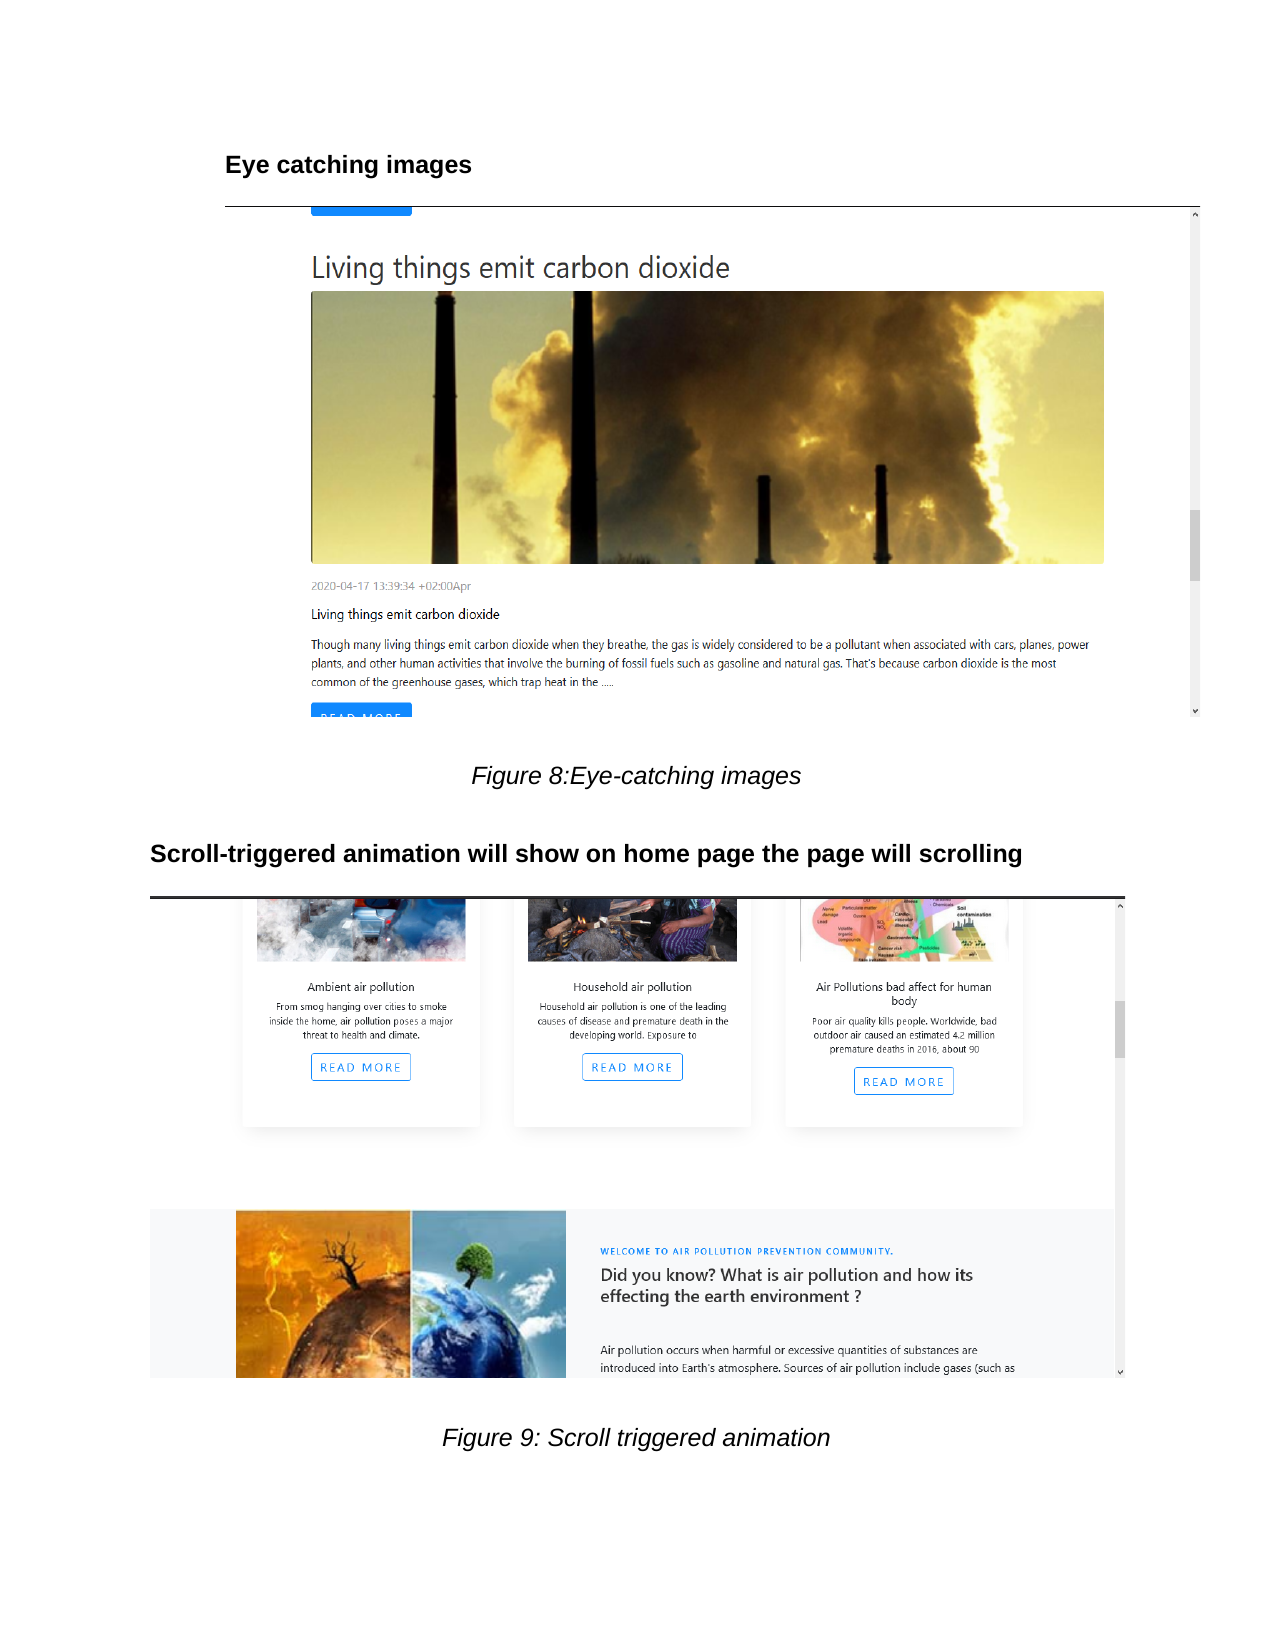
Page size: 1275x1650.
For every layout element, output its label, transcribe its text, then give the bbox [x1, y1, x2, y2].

subtitle Scroll-triggered animation will show on home page the page will scrolling [150, 839, 1125, 868]
picture [150, 896, 1125, 1378]
text Figure 9: Scroll triggered animation [150, 1423, 1125, 1451]
picture [225, 206, 1200, 717]
list Eye catching images [225, 150, 1125, 206]
text Figure 8:Eye-catching images [150, 761, 1125, 789]
